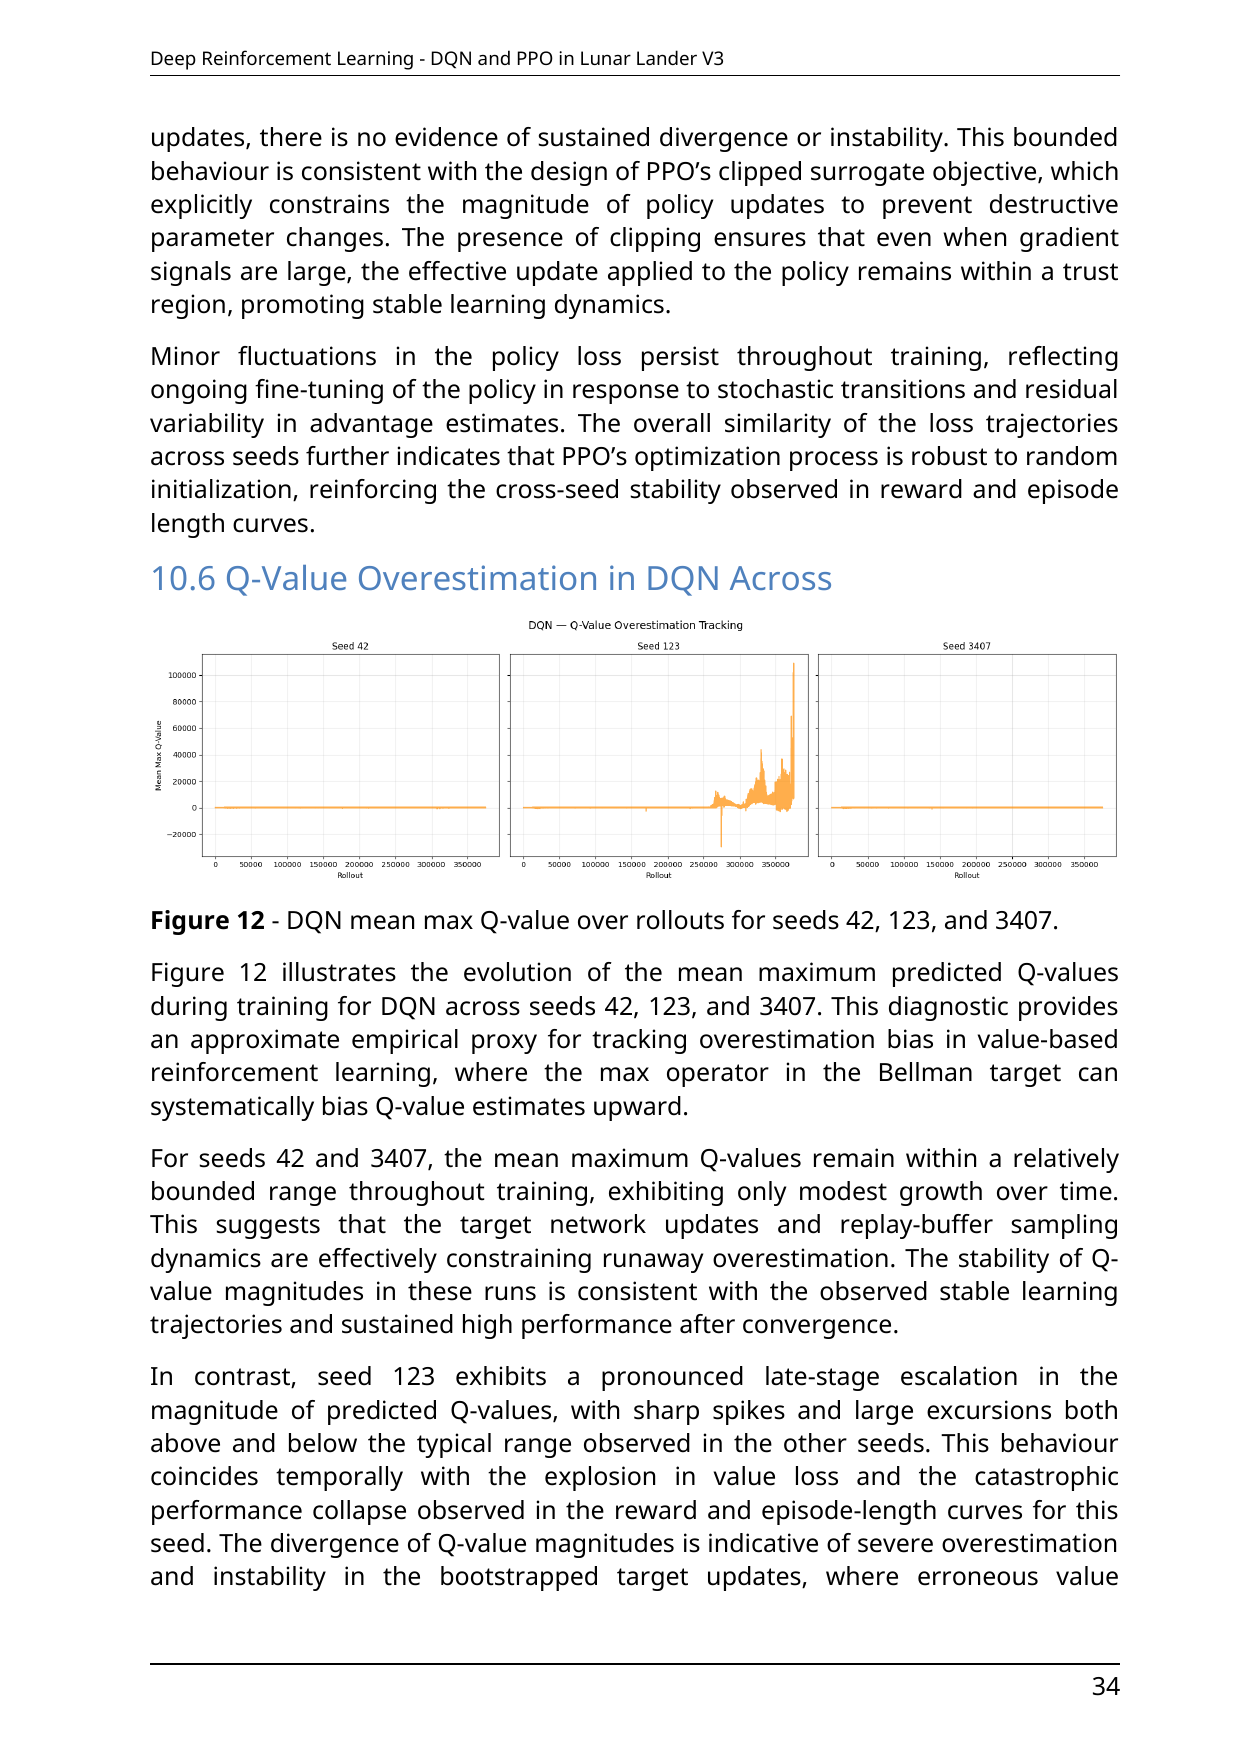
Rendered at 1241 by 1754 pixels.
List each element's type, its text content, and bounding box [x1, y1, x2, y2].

text For seeds 42 and 3407, the mean maximum Q-values remain within a relatively bounded range throughout training, exhibiting only modest growth over time. This suggests that the target network updates and replay-buffer sampling dynamics are effectively constraining runaway overestimation. The stability of Q-value magnitudes in these runs is consistent with the observed stable learning trajectories and sustained high performance after convergence. [150, 1140, 1120, 1340]
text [150, 120, 1120, 320]
picture [150, 615, 1121, 885]
subtitle 10.6 Q-Value Overestimation in DQN Across [150, 564, 1120, 597]
text Figure 12 - DQN mean max Q‑value over rollouts for seeds 42, 123, and 3407. [150, 903, 1120, 936]
text Minor fluctuations in the policy loss persist throughout training, reflecting ongoing fine-tuning of the policy in response to stochastic transitions and residual variability in advantage estimates. The overall similarity of the loss trajectories across seeds further indicates that PPO’s optimization process is robust to random initialization, reinforcing the cross-seed stability observed in reward and episode length curves. [150, 339, 1120, 539]
text Figure 12 illustrates the evolution of the mean maximum predicted Q-values during training for DQN across seeds 42, 123, and 3407. This diagnostic provides an approximate empirical proxy for tracking overestimation bias in value-based reinforcement learning, where the max operator in the Bellman target can systematically bias Q-value estimates upward. [150, 955, 1120, 1122]
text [150, 1359, 1120, 1592]
